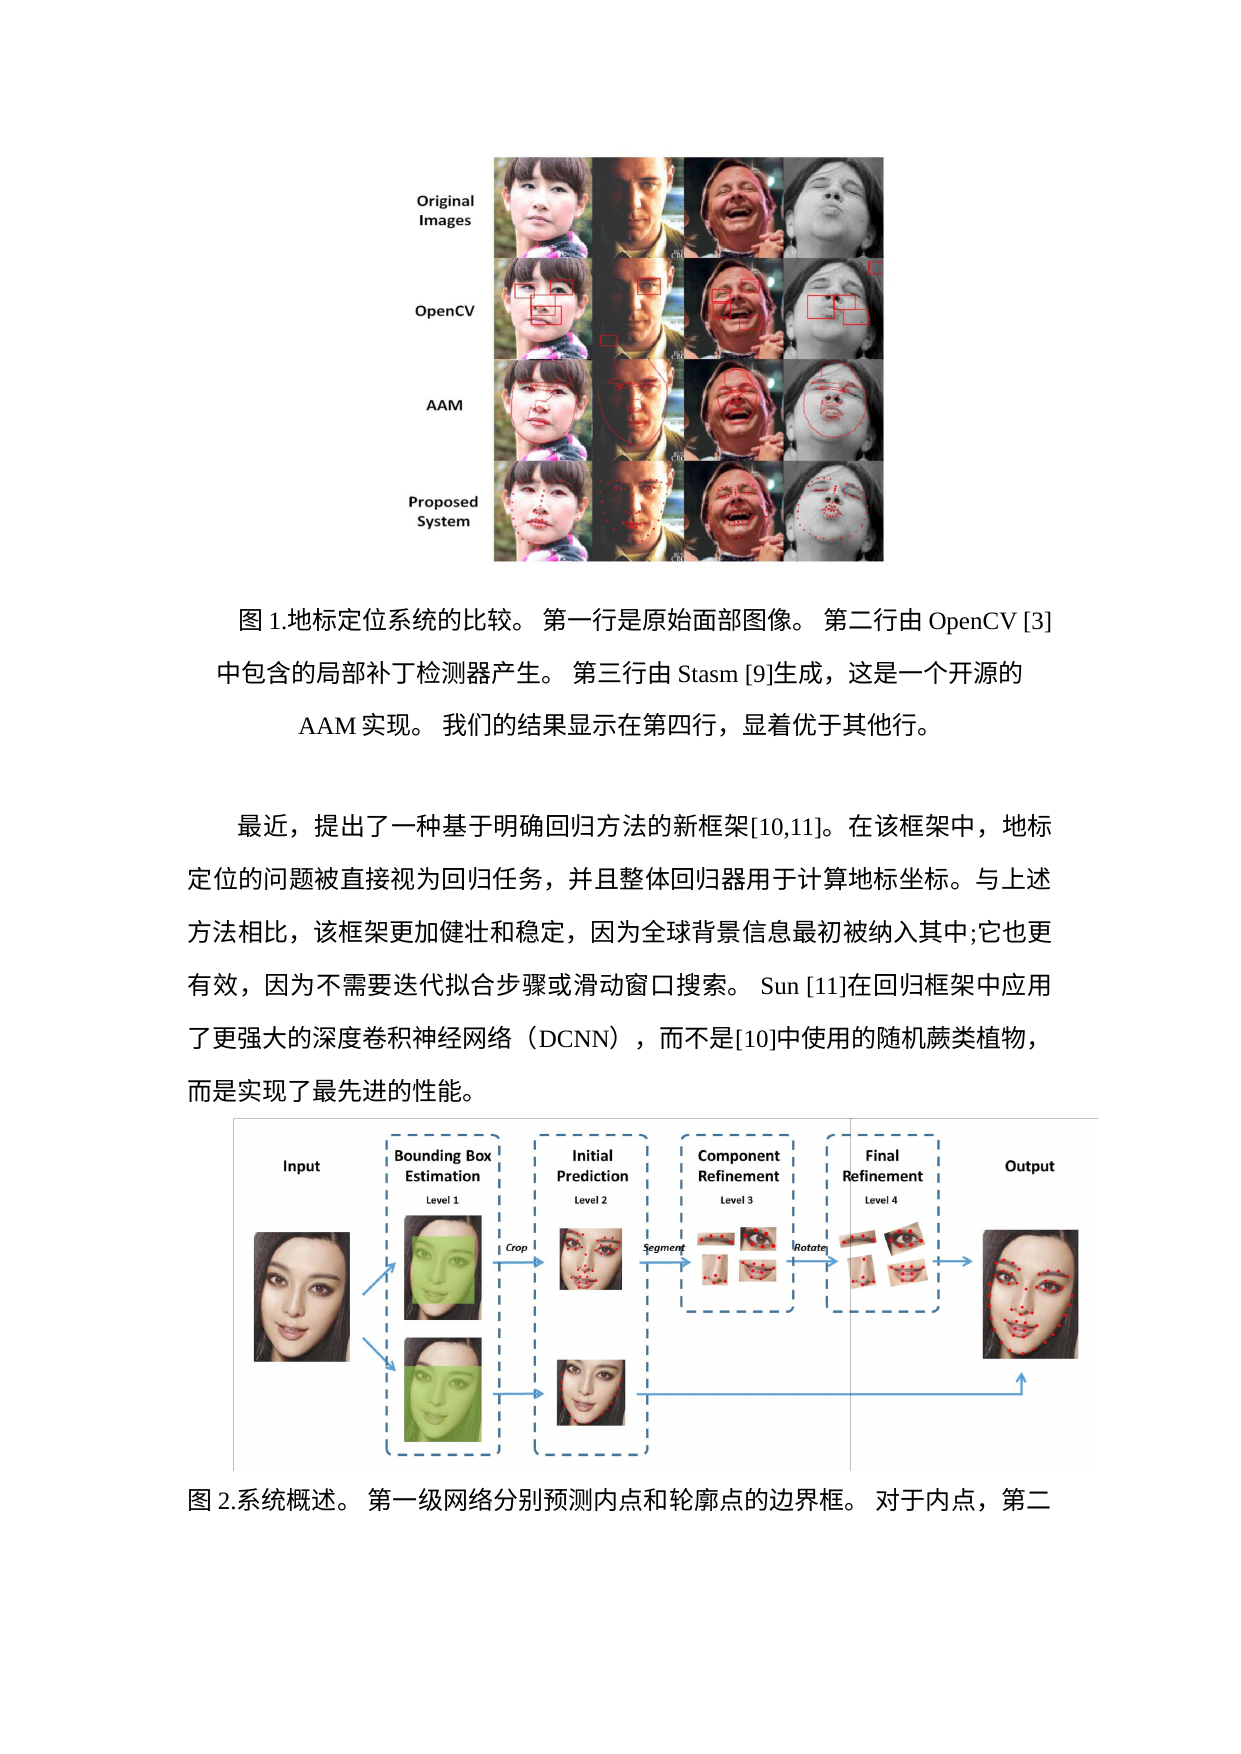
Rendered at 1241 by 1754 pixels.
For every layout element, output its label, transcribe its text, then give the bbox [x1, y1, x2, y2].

picture [233, 1118, 1098, 1471]
text 最近，提出了一种基于明确回归方法的新框架[10,11]。在该框架中，地标定位的问题被直接视为回归任务，并且整体回归器用于计算地标坐标。与上述方法相比，该框架更加健壮和稳定，因为全球背景信息最初被纳入其中;它也更有效，因为不需要迭代拟合步骤或滑动窗口搜索。 Sun [11]在回归框架中应用了更强大的深度卷积神经网络（DCNN），而不是[10]中使用的随机蕨类植物，而是实现了最先进的性能。 [187, 803, 1053, 1111]
picture [396, 150, 894, 569]
text 图1.地标定位系统的比较。 第一行是原始面部图像。 第二行由OpenCV [3]中包含的局部补丁检测器产生。 第三行由Stasm [9]生成，这是一个开源的AAM实现。 我们的结果显示在第四行，显着优于其他行。 [187, 596, 1053, 746]
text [187, 1477, 1053, 1521]
